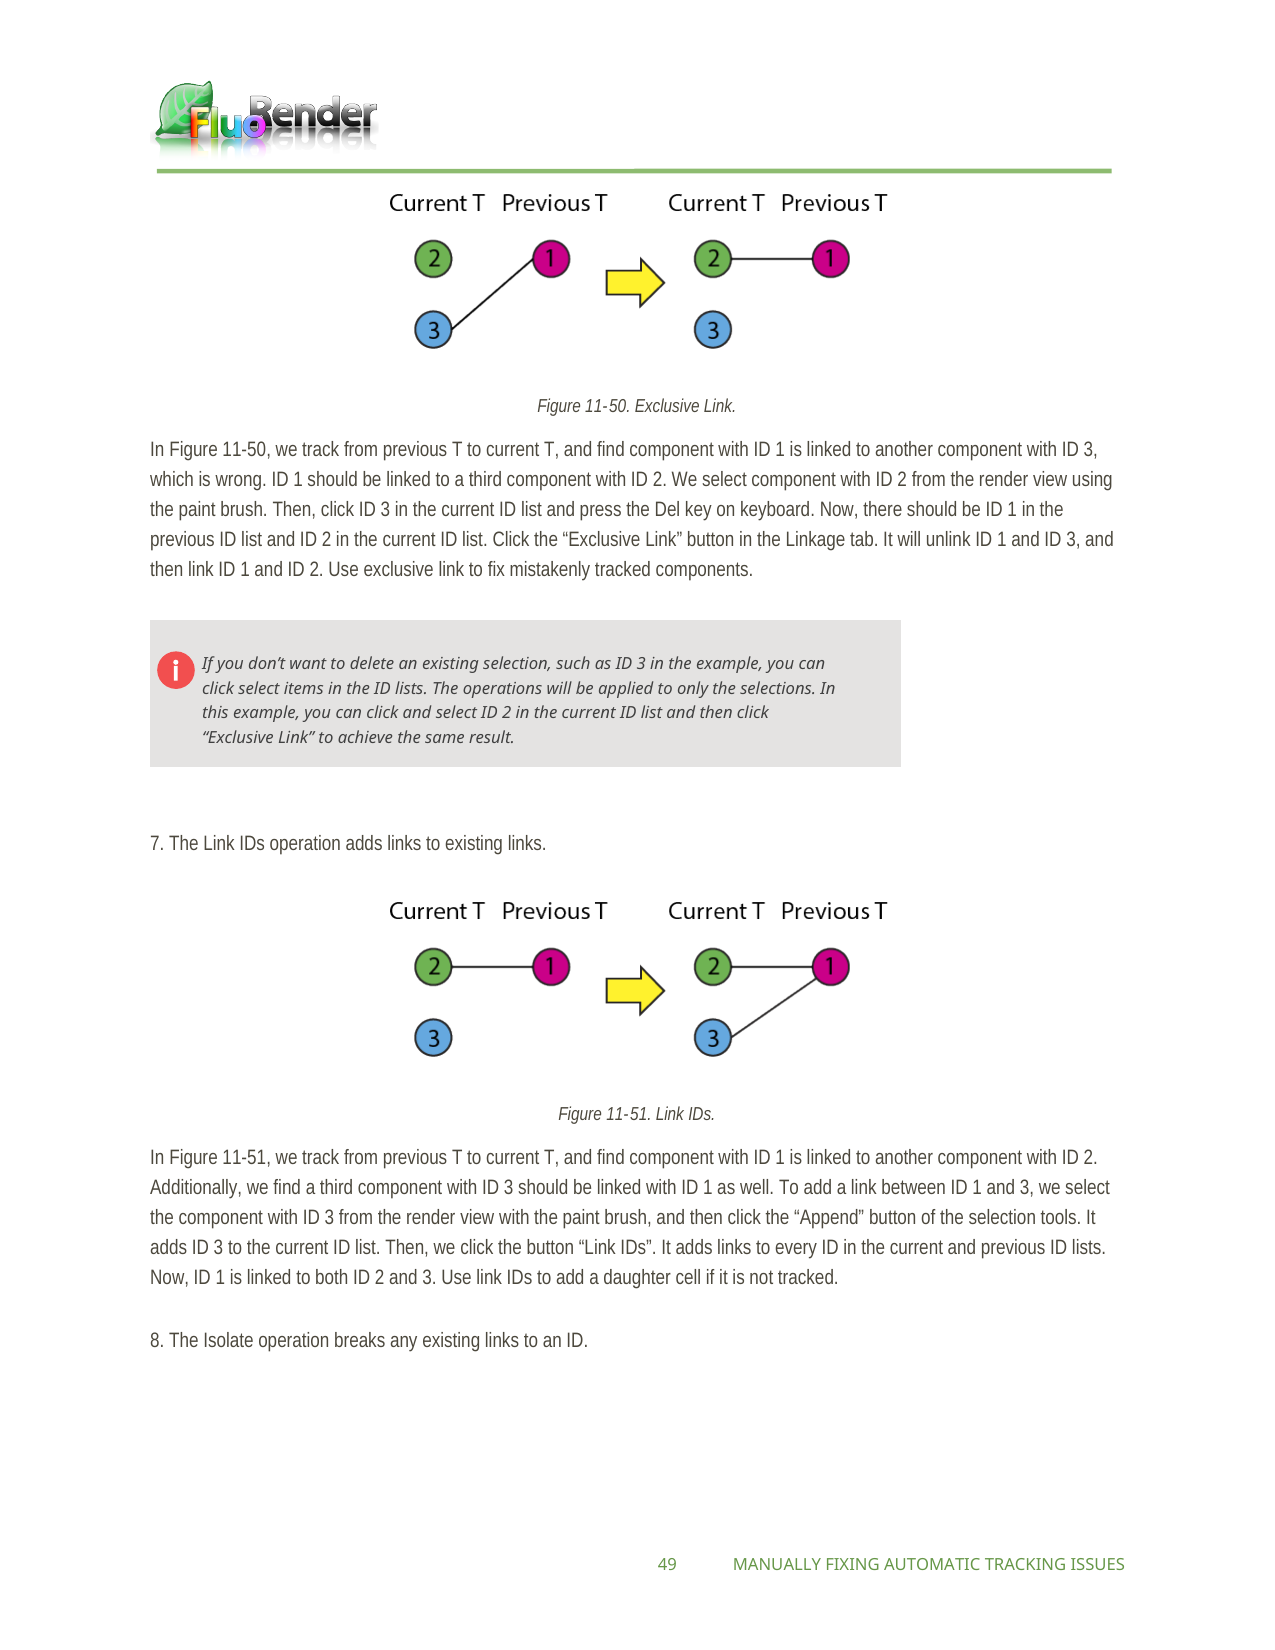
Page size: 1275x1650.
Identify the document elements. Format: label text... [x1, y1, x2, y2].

picture [150, 75, 379, 162]
picture [382, 185, 893, 356]
table_header [150, 620, 202, 767]
text 8. The Isolate operation breaks any existing links to an ID. [150, 1328, 1125, 1352]
table_header If you don’t want to delete an existing selection, such as ID 3 in the example, you can click select items in the ID lists. The operations will be applied to only the selections. In this example, you can click and select ID 2 in the current ID list and then click “Exclusive Link” to achieve the same result. [202, 620, 901, 767]
picture [382, 893, 893, 1064]
text 7. The Link IDs operation adds links to existing links. [150, 831, 1125, 854]
